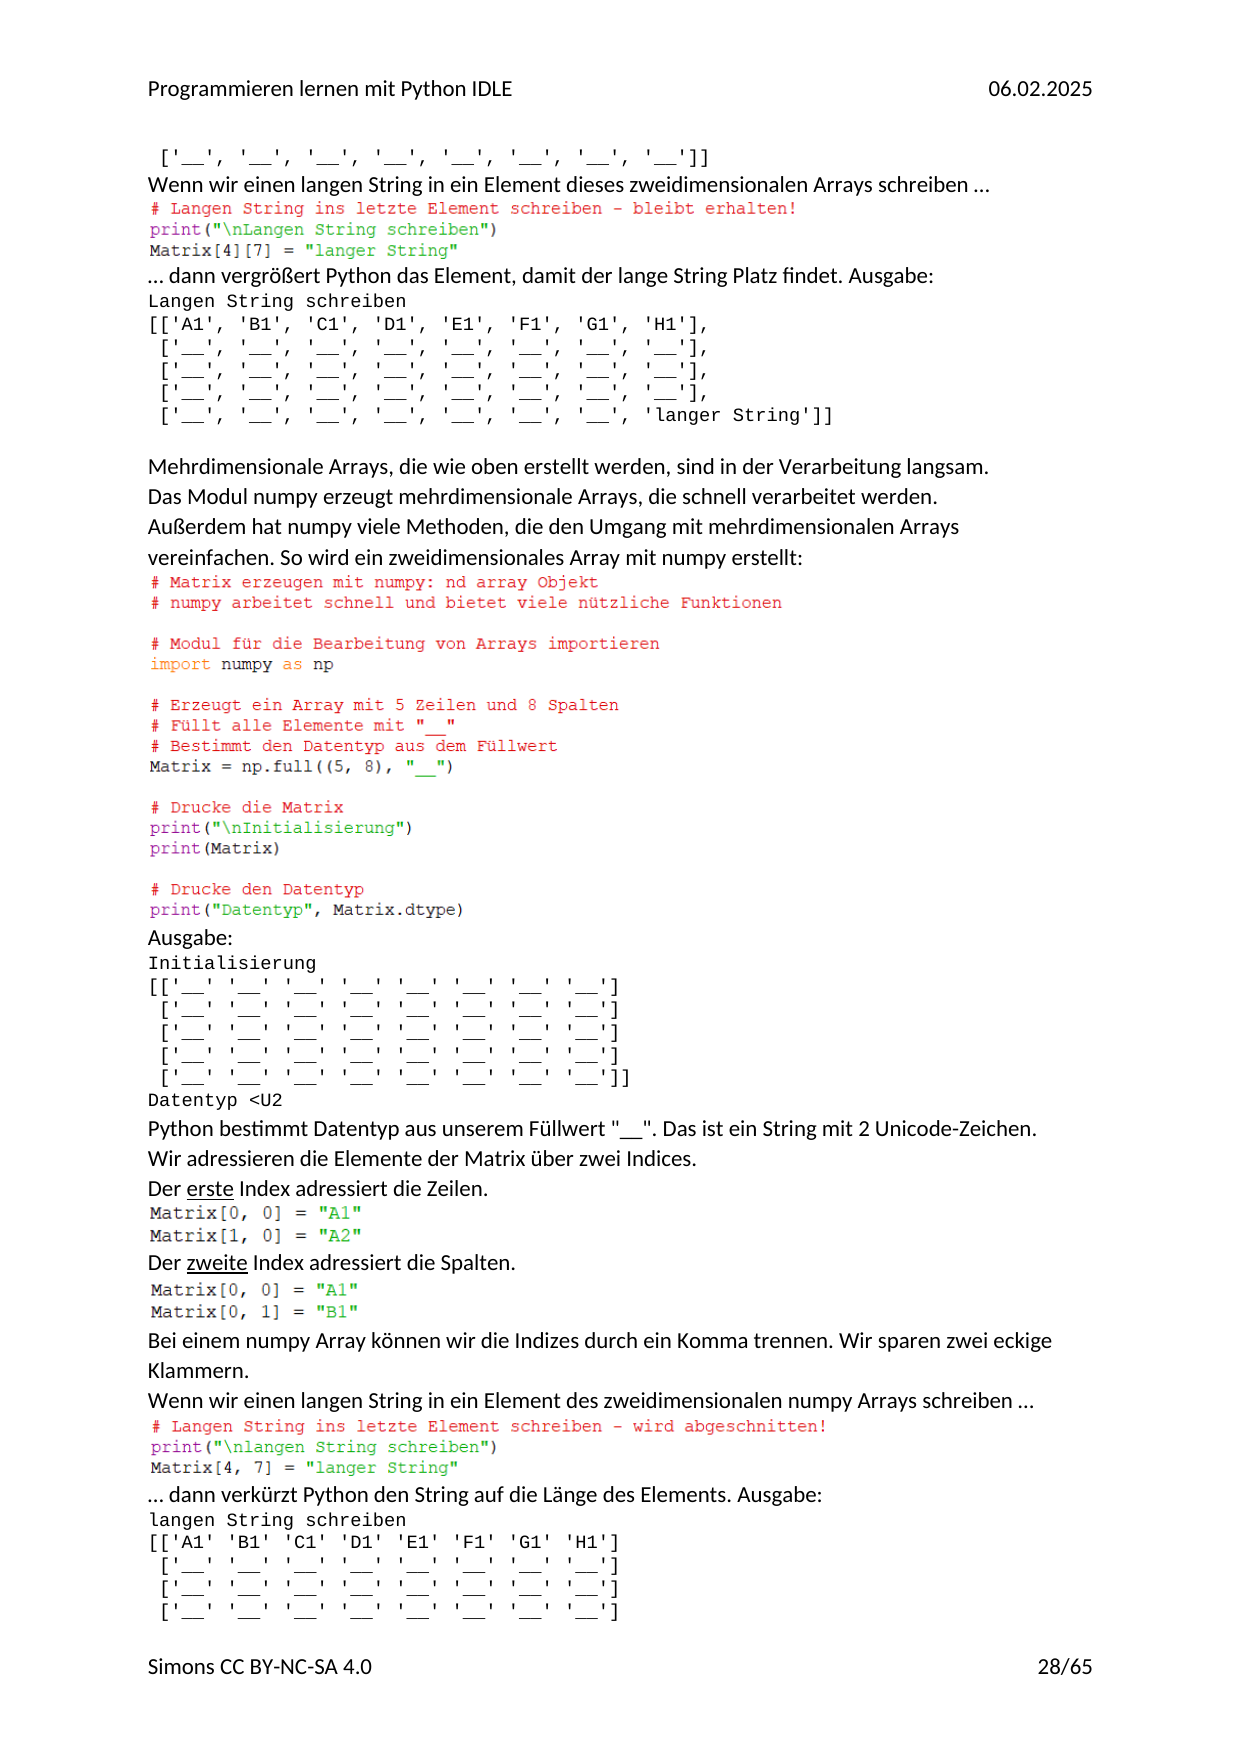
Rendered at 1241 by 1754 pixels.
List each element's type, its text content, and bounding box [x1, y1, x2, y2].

text ['__' '__' '__' '__' '__' '__' '__' '__'] [148, 999, 1092, 1021]
text ['__' '__' '__' '__' '__' '__' '__' '__'] [148, 1045, 1092, 1067]
text ['__', '__', '__', '__', '__', '__', '__', '__'], [148, 337, 1092, 359]
text langen String schreiben [148, 1510, 1092, 1532]
picture [147, 1278, 372, 1324]
text Wir adressieren die Elemente der Matrix über zwei Indices. [148, 1144, 1092, 1172]
text Außerdem hat numpy viele Methoden, die den Umgang mit mehrdimensionalen Arrays vereinfachen. So wird ein zweidimensionales Array mit numpy erstellt: [148, 512, 1092, 571]
text ['__', '__', '__', '__', '__', '__', '__', '__']] [148, 148, 1092, 169]
text Das Modul numpy erzeugt mehrdimensionale Arrays, die schnell verarbeitet werden. [148, 482, 1092, 510]
text Der erste Index adressiert die Zeilen. [148, 1174, 1092, 1202]
text ['__' '__' '__' '__' '__' '__' '__' '__']] [148, 1068, 1092, 1089]
text [['A1' 'B1' 'C1' 'D1' 'E1' 'F1' 'G1' 'H1'] [148, 1533, 1092, 1554]
text ['__', '__', '__', '__', '__', '__', '__', '__'], [148, 360, 1092, 382]
text Python bestimmt Datentyp aus unserem Füllwert "__". Das ist ein String mit 2 Unicode-Zeichen. [148, 1114, 1092, 1142]
text ['__' '__' '__' '__' '__' '__' '__' '__'] [148, 1602, 1092, 1623]
text ['__', '__', '__', '__', '__', '__', '__', 'langer String']] [148, 406, 1092, 427]
picture [147, 1204, 378, 1246]
text [['A1', 'B1', 'C1', 'D1', 'E1', 'F1', 'G1', 'H1'], [148, 314, 1092, 336]
text Ausgabe: [148, 923, 1092, 951]
text Initialisierung [148, 954, 1092, 975]
text Wenn wir einen langen String in ein Element des zweidimensionalen numpy Arrays schreiben … [148, 1386, 1092, 1414]
text Langen String schreiben [148, 292, 1092, 313]
text Der zweite Index adressiert die Spalten. [148, 1248, 1092, 1276]
picture [147, 200, 841, 260]
text Mehrdimensionale Arrays, die wie oben erstellt werden, sind in der Verarbeitung langsam. [148, 452, 1092, 480]
picture [147, 1416, 864, 1478]
text ['__' '__' '__' '__' '__' '__' '__' '__'] [148, 1022, 1092, 1044]
text … dann verkürzt Python den String auf die Länge des Elements. Ausgabe: [148, 1480, 1092, 1508]
text [['__' '__' '__' '__' '__' '__' '__' '__'] [148, 977, 1092, 998]
text Bei einem numpy Array können wir die Indizes durch ein Komma trennen. Wir sparen zwei eckige Klammern. [148, 1326, 1092, 1384]
picture [147, 572, 819, 922]
text Wenn wir einen langen String in ein Element dieses zweidimensionalen Arrays schreiben … [148, 171, 1092, 199]
text ['__', '__', '__', '__', '__', '__', '__', '__'], [148, 383, 1092, 404]
text … dann vergrößert Python das Element, damit der lange String Platz findet. Ausgabe: [148, 261, 1092, 289]
text Datentyp <U2 [148, 1091, 1092, 1112]
text ['__' '__' '__' '__' '__' '__' '__' '__'] [148, 1579, 1092, 1600]
text ['__' '__' '__' '__' '__' '__' '__' '__'] [148, 1556, 1092, 1577]
